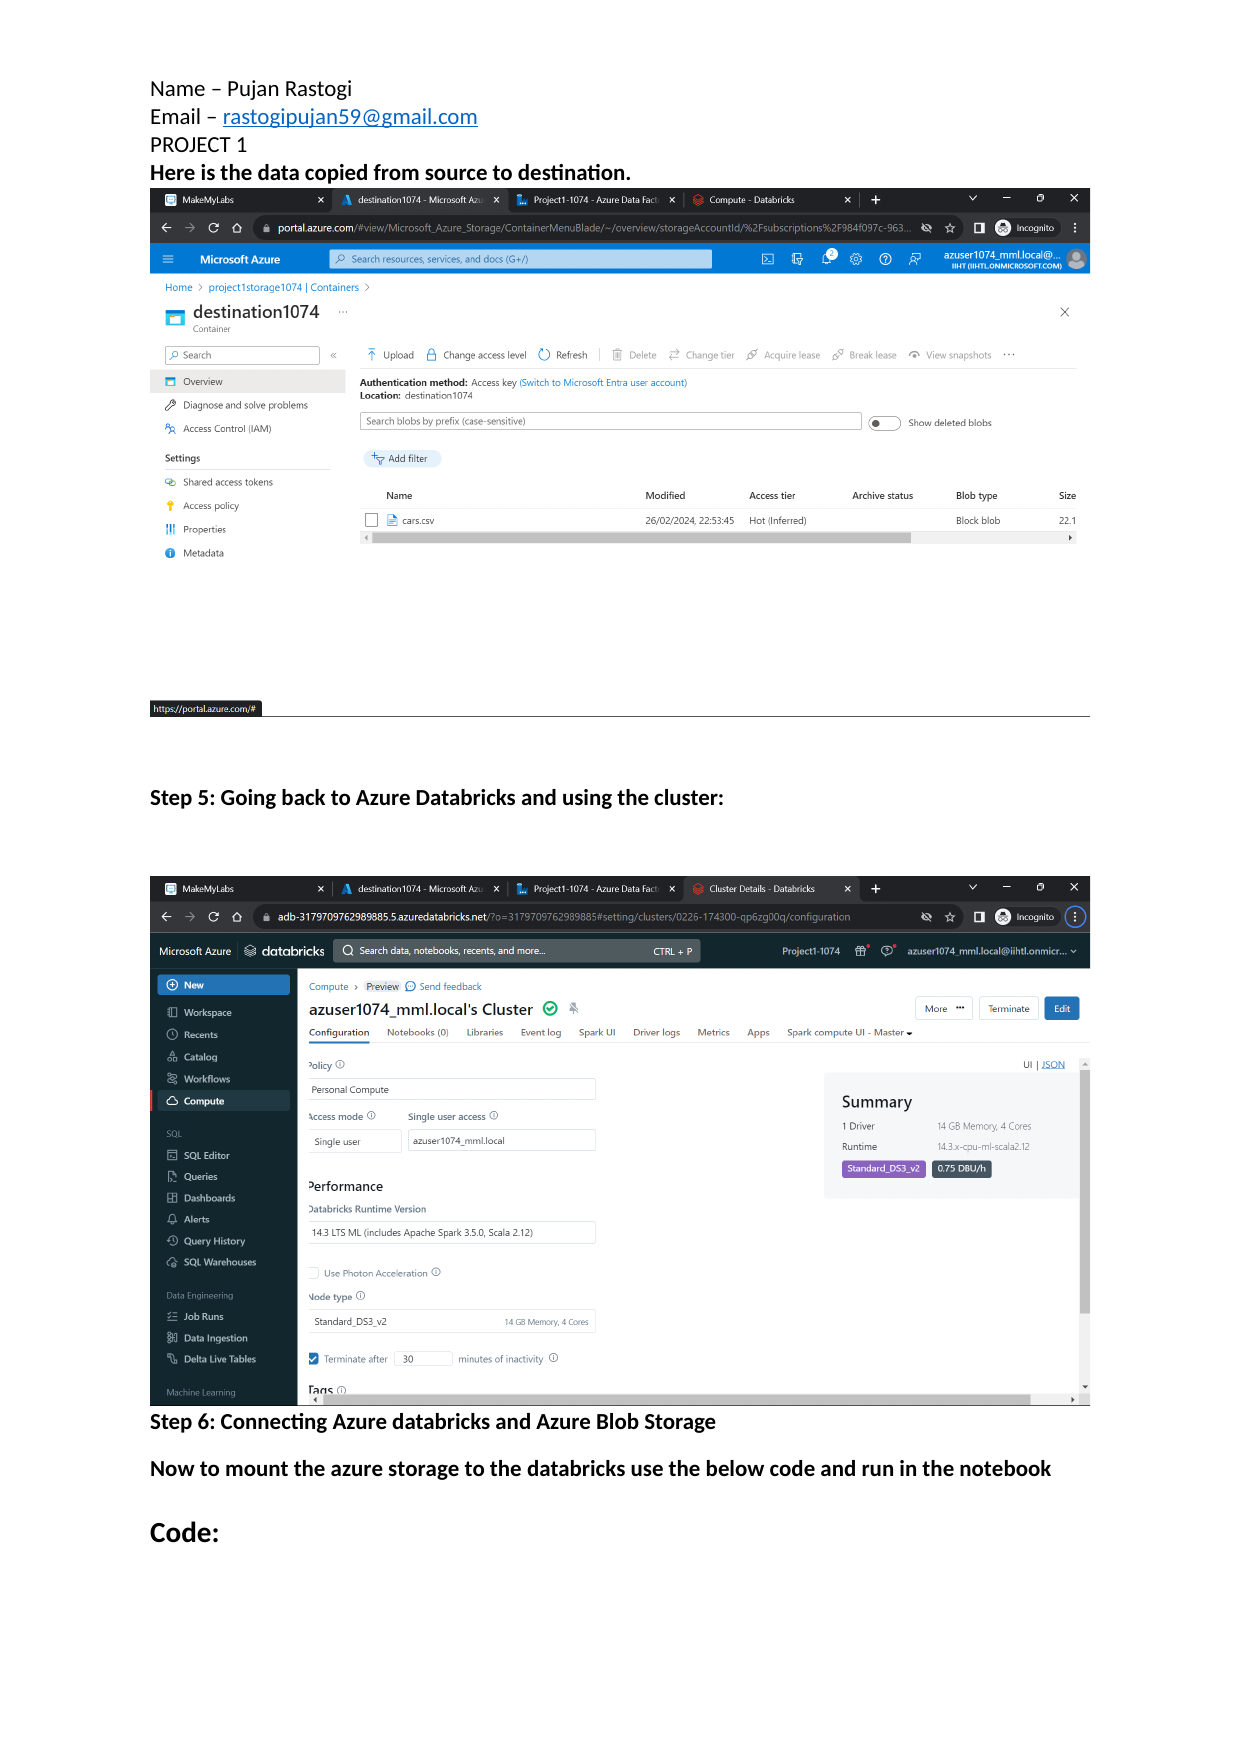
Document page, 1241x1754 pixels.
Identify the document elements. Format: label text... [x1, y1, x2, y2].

text Code: [150, 1514, 1090, 1549]
picture [150, 876, 1091, 1406]
text Step 6: Connecting Azure databricks and Azure Blob Storage [150, 1406, 1090, 1435]
text Here is the data copied from source to destination. [150, 158, 1090, 188]
picture [150, 188, 1091, 717]
text Now to mount the azure storage to the databricks use the below code and run in the notebook [150, 1454, 1090, 1482]
text Step 5: Going back to Azure Databricks and using the cluster: [150, 783, 1090, 811]
